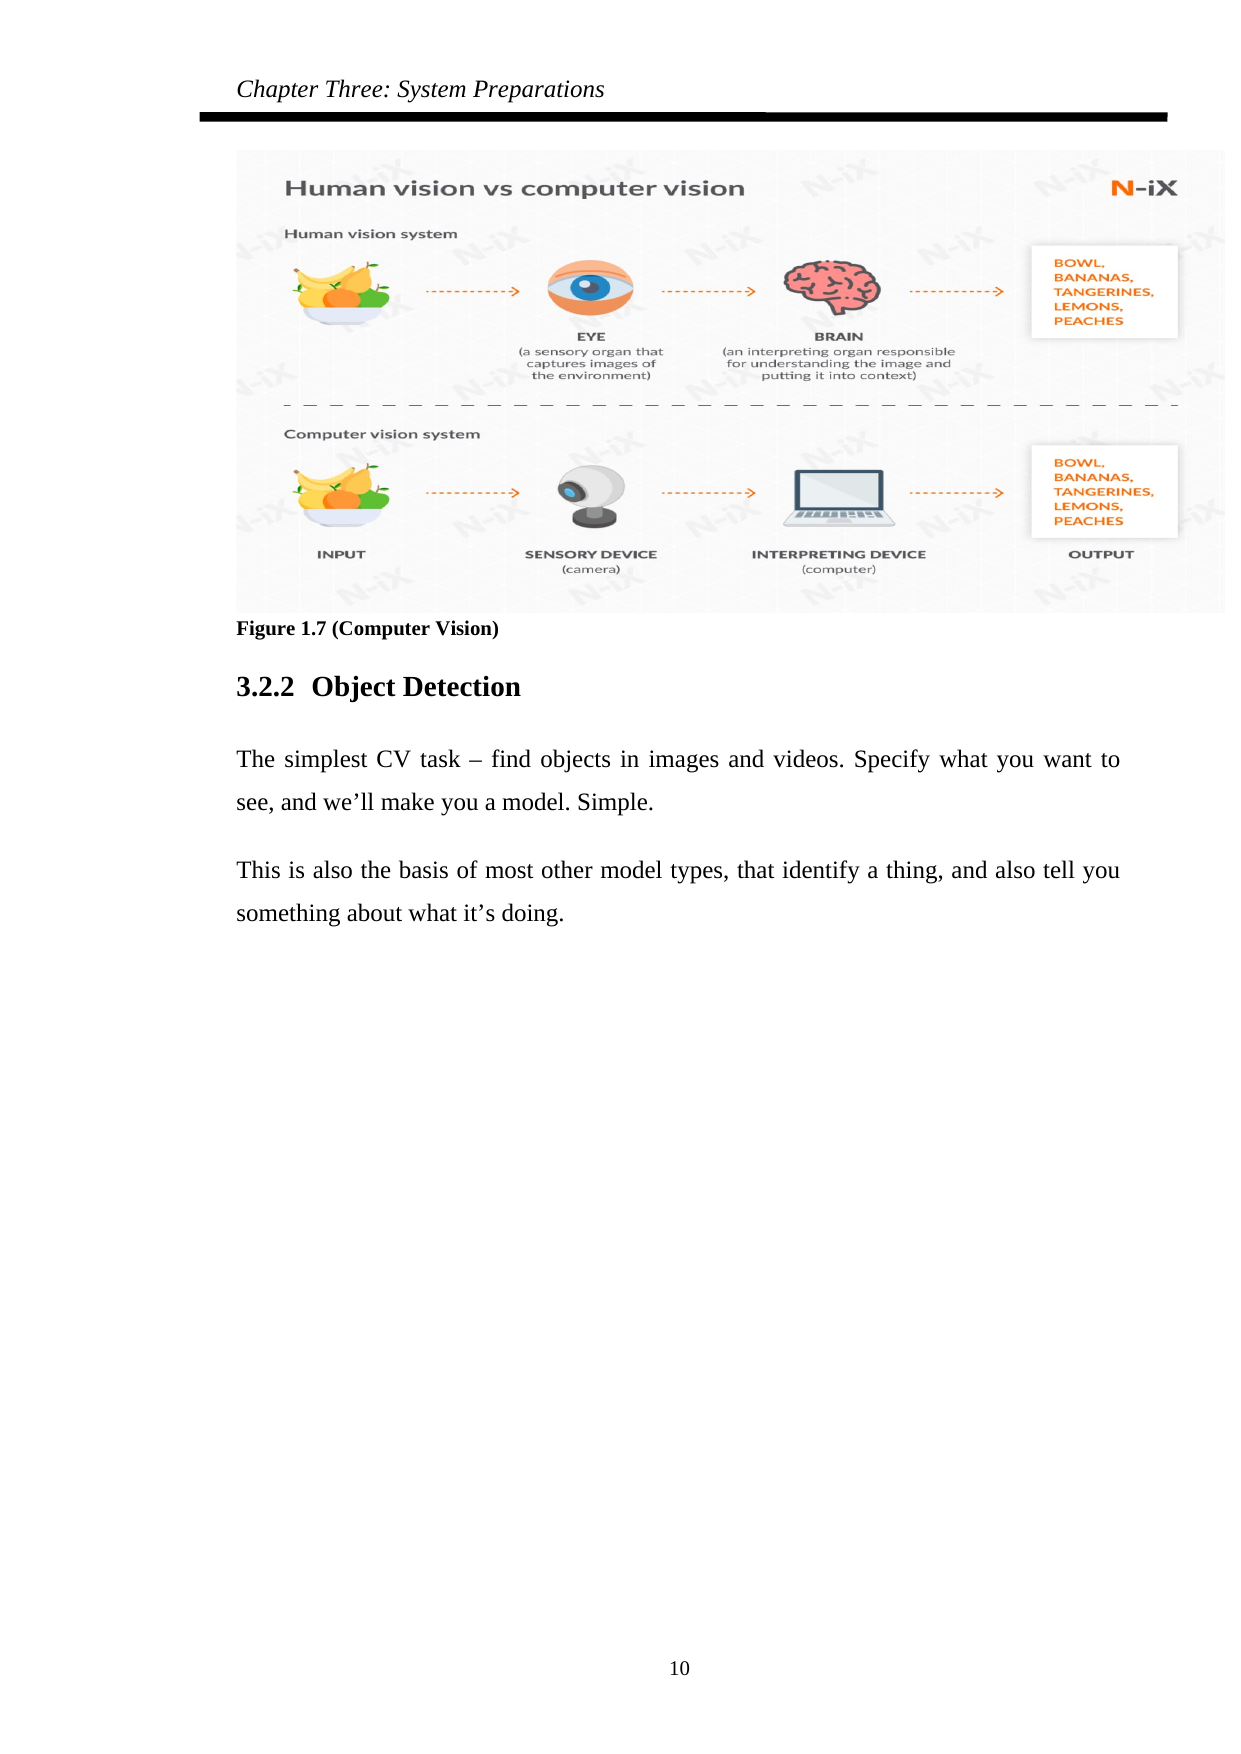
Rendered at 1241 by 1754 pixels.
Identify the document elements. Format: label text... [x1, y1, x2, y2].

subtitle Object Detection [236, 669, 1122, 702]
text This is also the basis of most other model types, that identify a thing, and also tell you something about what it’s doing. [236, 855, 1122, 927]
picture [236, 150, 1225, 613]
text The simplest CV task – find objects in images and videos. Specify what you want to see, and we’ll make you a model. Simple. [236, 744, 1122, 816]
text Figure 1.7 (Computer Vision) [236, 613, 1122, 640]
